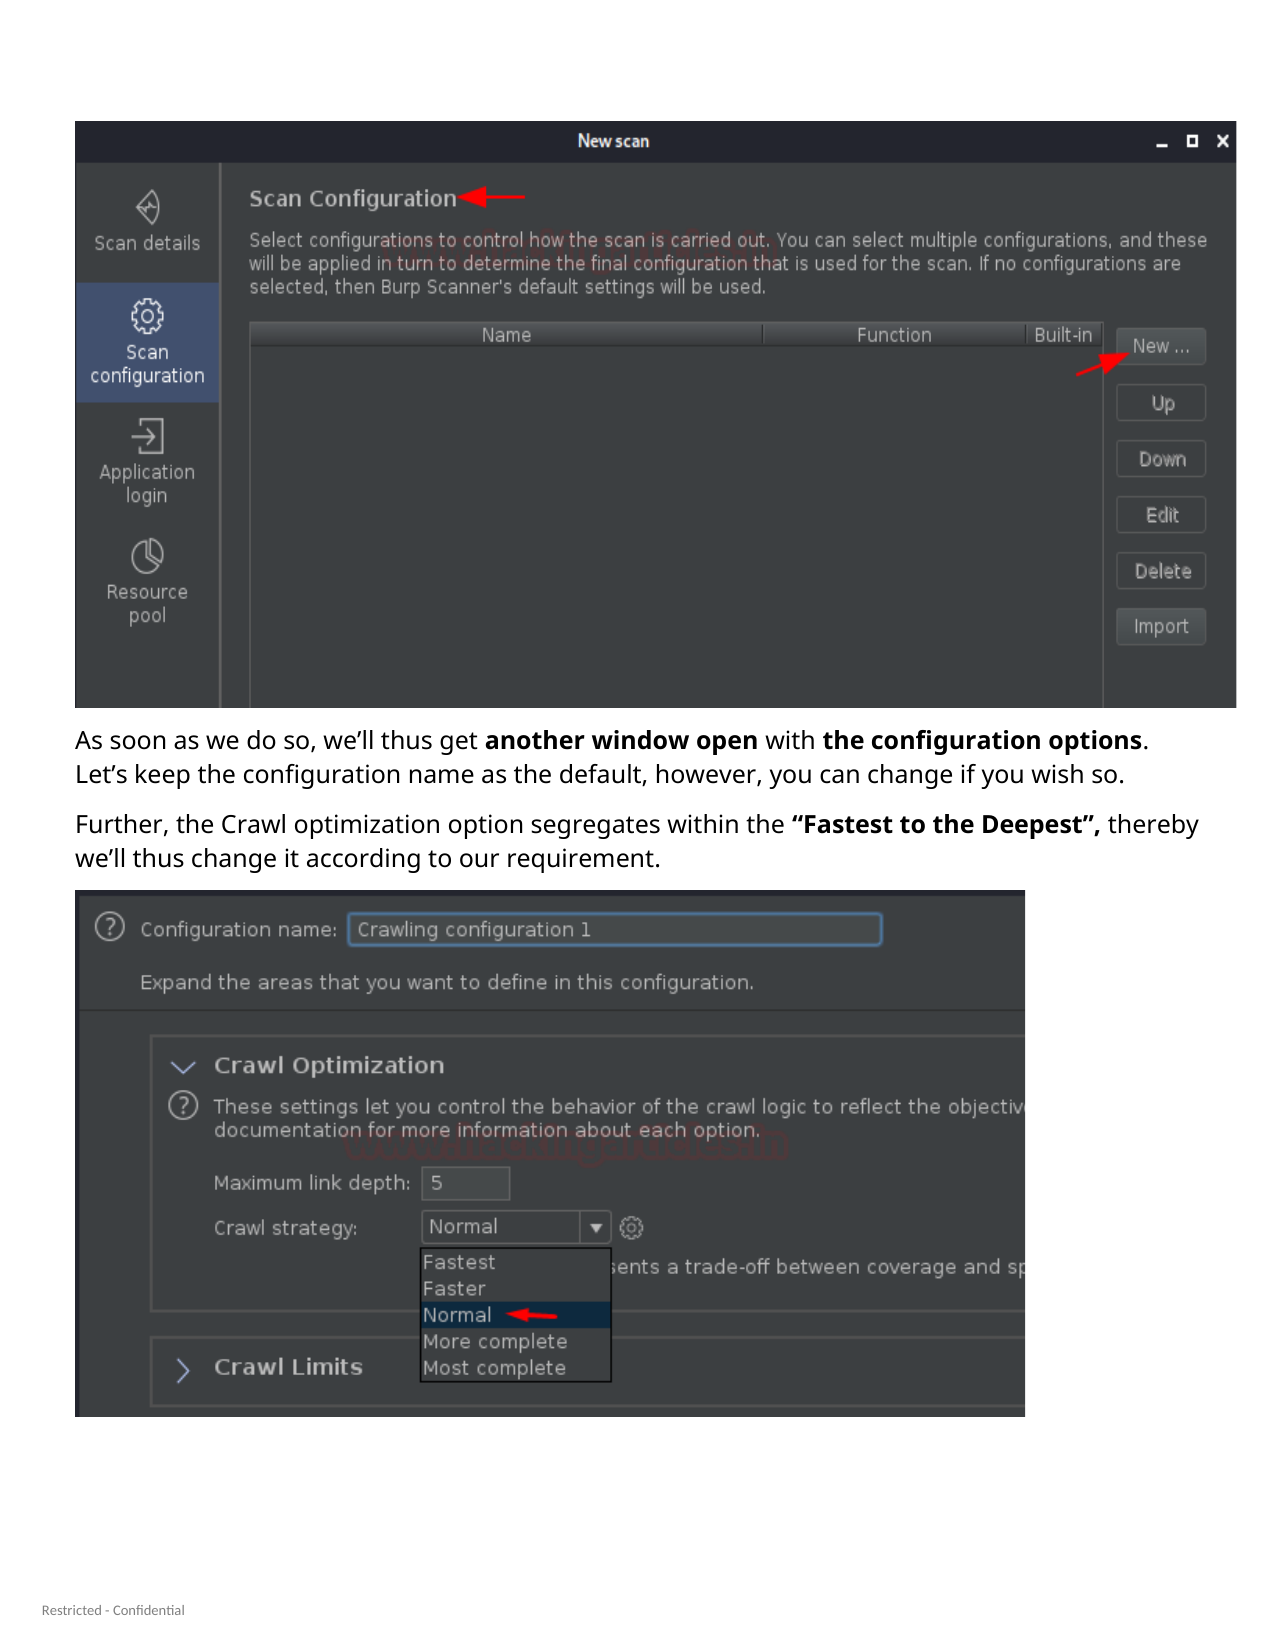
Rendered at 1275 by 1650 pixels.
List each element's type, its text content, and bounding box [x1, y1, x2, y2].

text As soon as we do so, we’ll thus get another window open with the configuration options. Let’s keep the configuration name as the default, however, you can change if you wish so. [75, 723, 1200, 791]
text Further, the Crawl optimization option segregates within the “Fastest to the Deepest”, thereby we’ll thus change it according to our requirement. [75, 807, 1200, 875]
picture [75, 121, 1237, 708]
picture [75, 890, 1025, 1417]
